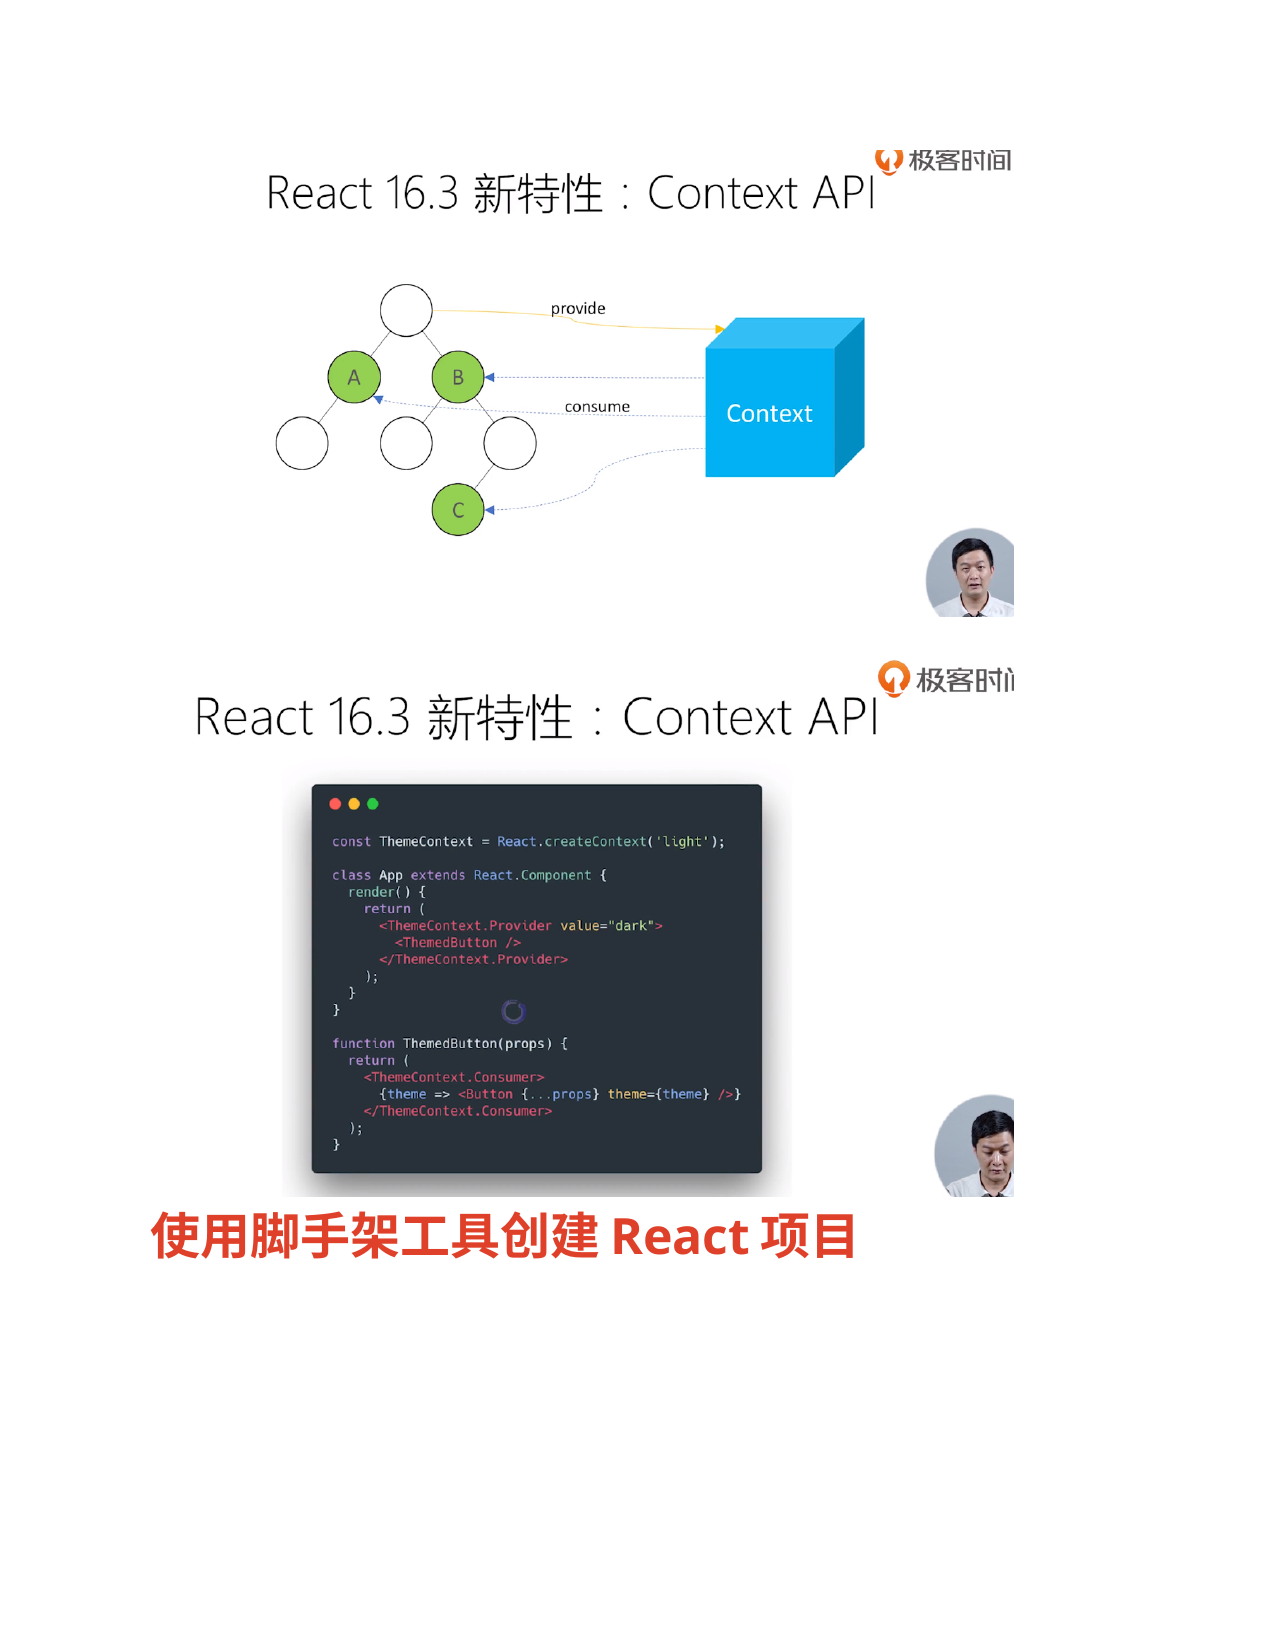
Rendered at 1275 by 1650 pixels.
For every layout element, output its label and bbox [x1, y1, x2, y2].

picture [150, 644, 1014, 1197]
picture [150, 150, 1014, 617]
